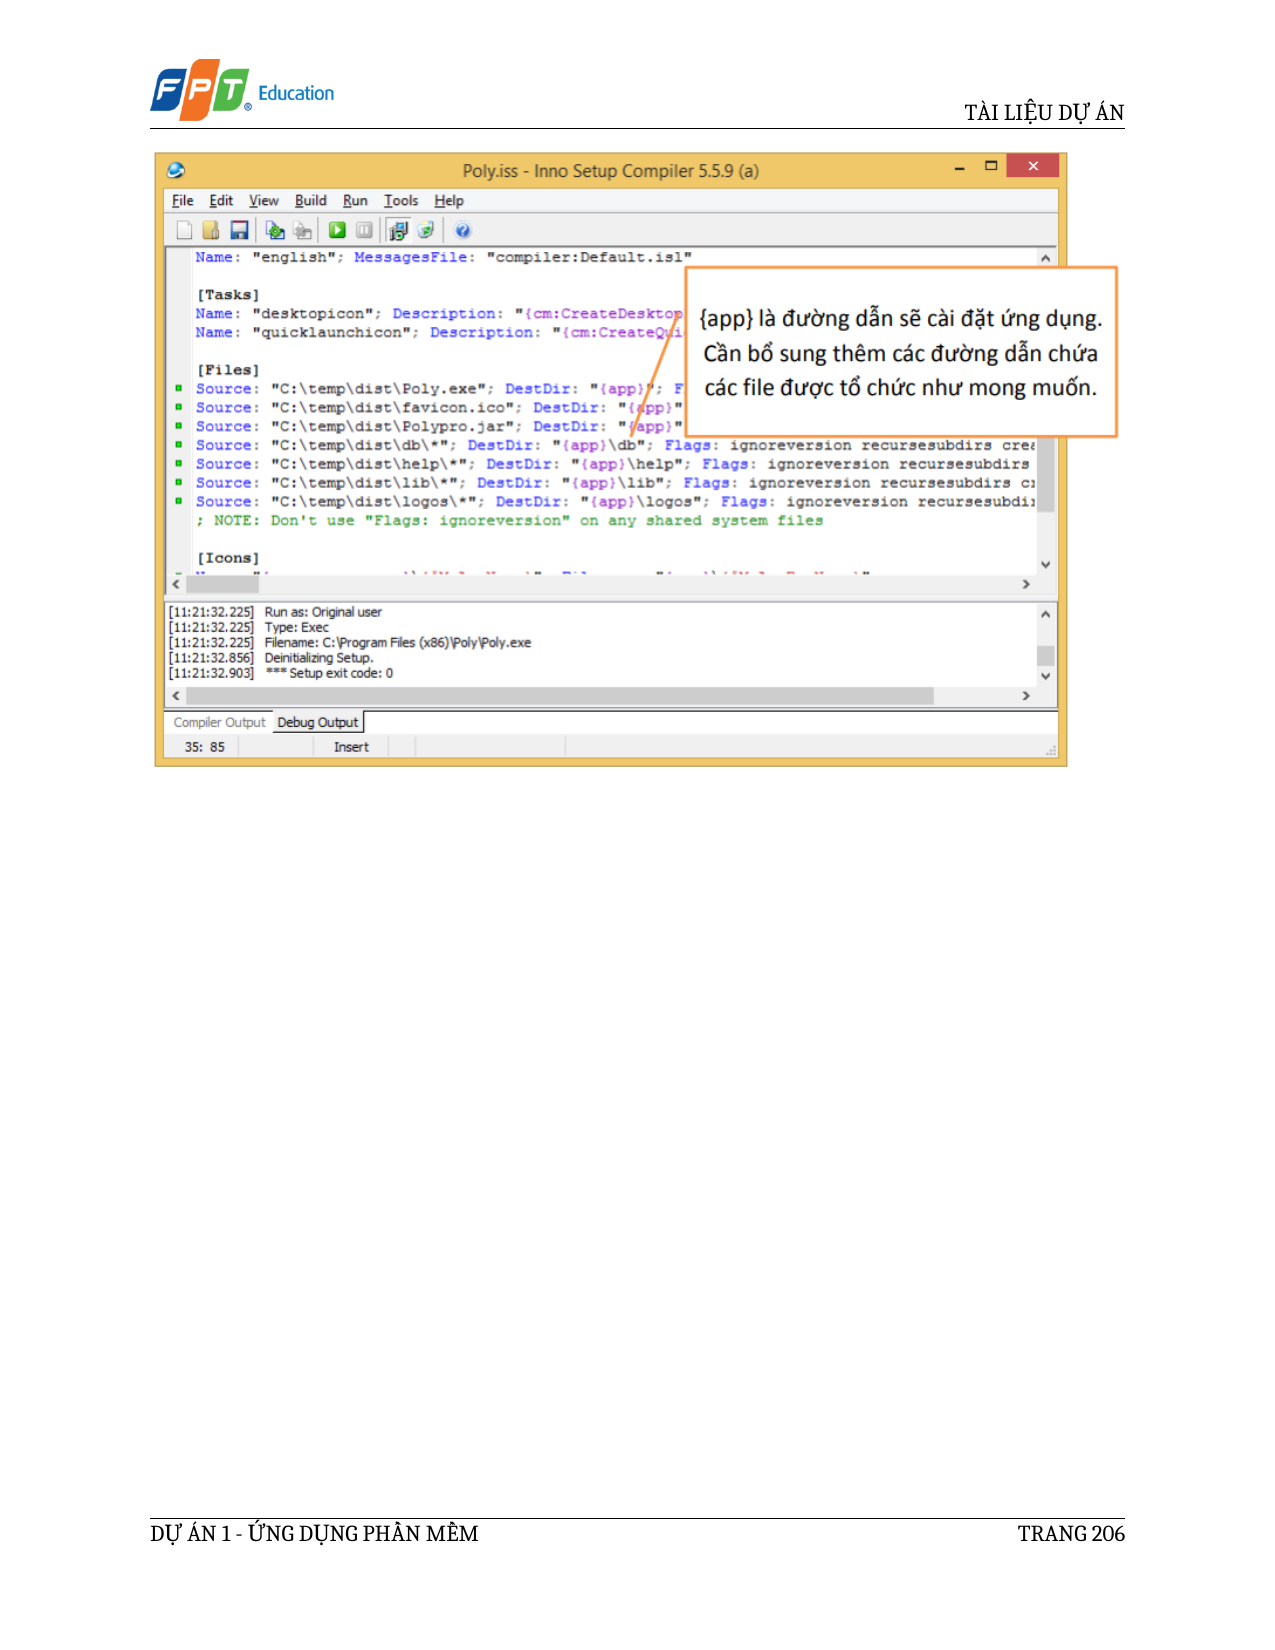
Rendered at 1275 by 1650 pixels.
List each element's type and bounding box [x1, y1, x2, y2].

picture [150, 150, 1125, 774]
picture [150, 59, 336, 121]
